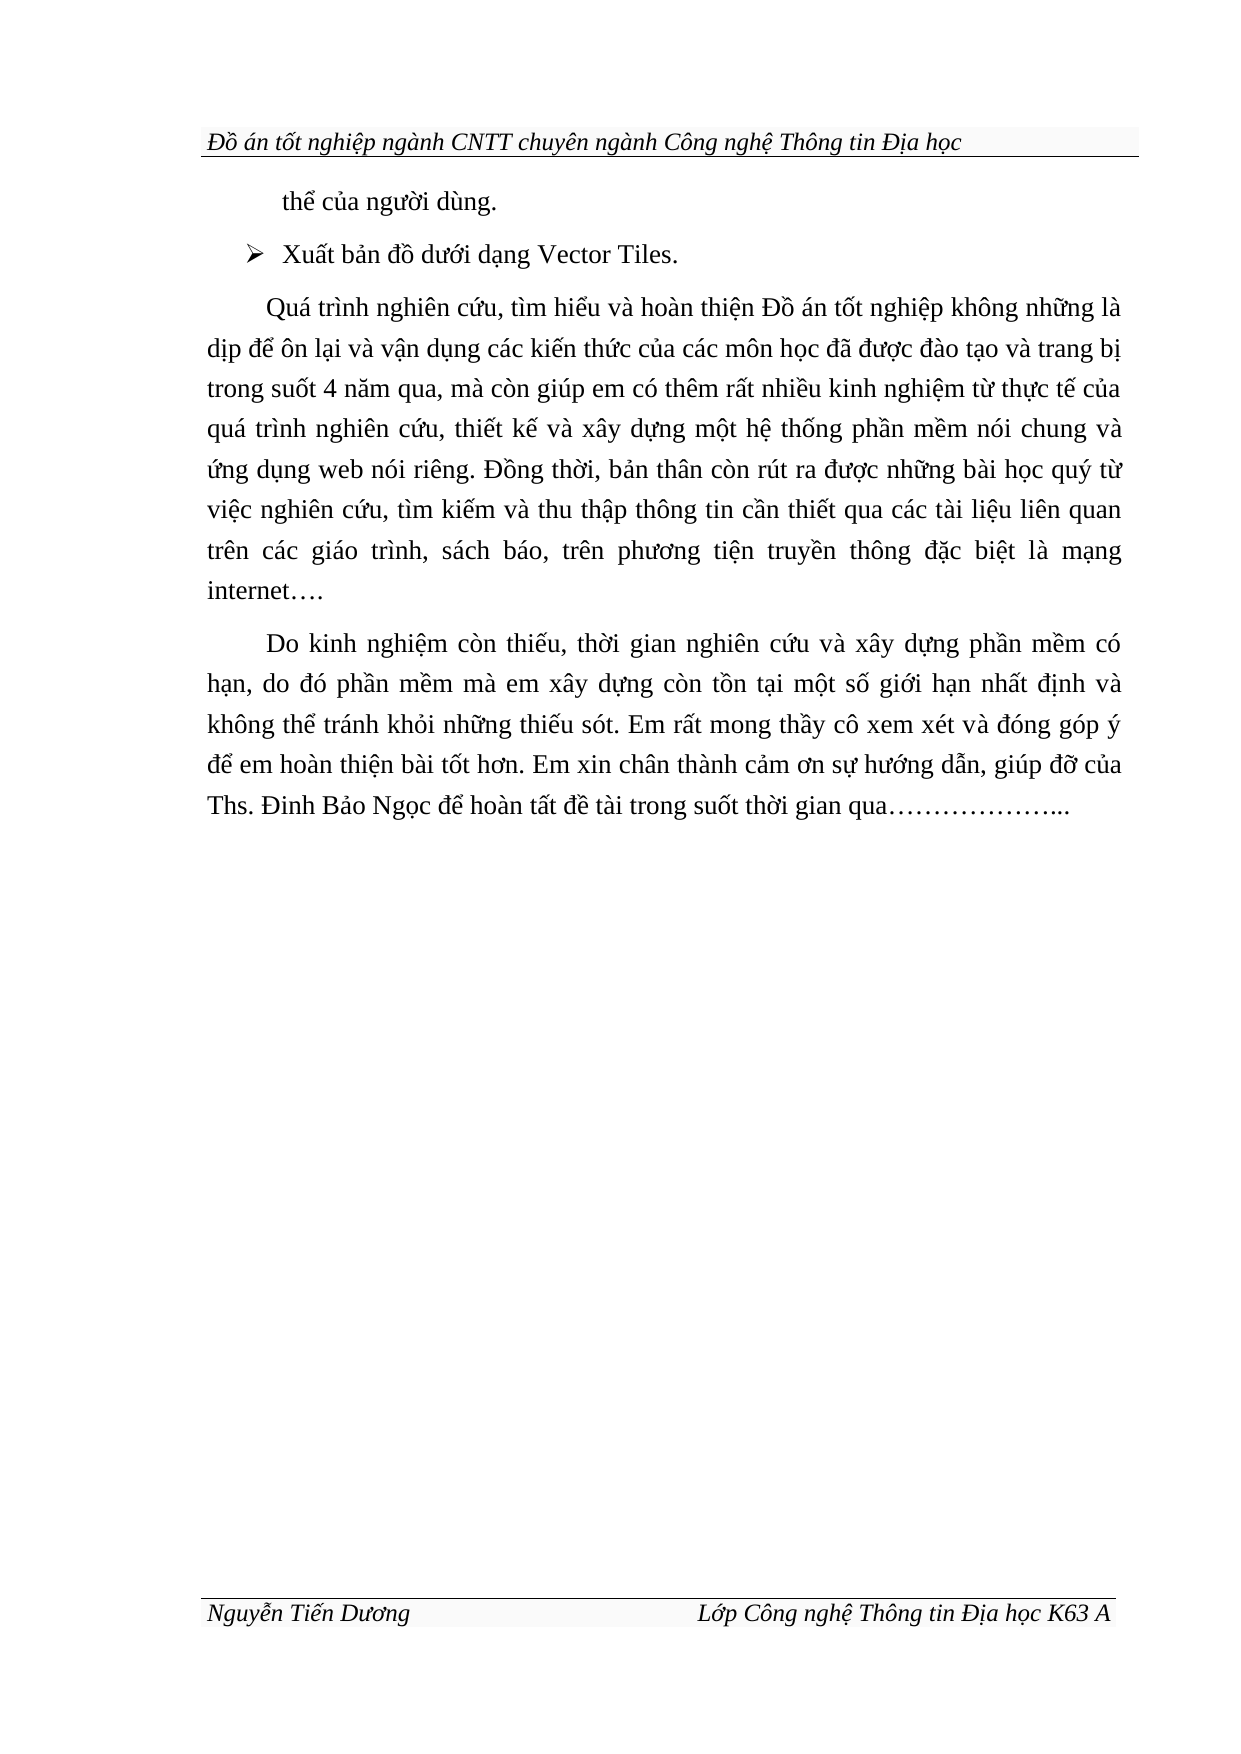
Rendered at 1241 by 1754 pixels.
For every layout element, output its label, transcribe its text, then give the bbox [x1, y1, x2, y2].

text Quá trình nghiên cứu, tìm hiểu và hoàn thiện Đồ án tốt nghiệp không những là dịp để ôn lại và vận dụng các kiến thức của các môn học đã được đào tạo và trang bị trong suốt 4 năm qua, mà còn giúp em có thêm rất nhiều kinh nghiệm từ thực tế của quá trình nghiên cứu, thiết kế và xây dựng một hệ thống phần mềm nói chung và ứng dụng web nói riêng. Đồng thời, bản thân còn rút ra được những bài học quý từ việc nghiên cứu, tìm kiếm và thu thập thông tin cần thiết qua các tài liệu liên quan trên các giáo trình, sách báo, trên phương tiện truyền thông đặc biệt là mạng internet…. [207, 291, 1122, 605]
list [244, 185, 1122, 216]
list Xuất bản đồ dưới dạng Vector Tiles. [244, 238, 1122, 269]
text Do kinh nghiệm còn thiếu, thời gian nghiên cứu và xây dựng phần mềm có hạn, do đó phần mềm mà em xây dựng còn tồn tại một số giới hạn nhất định và không thể tránh khỏi những thiếu sót. Em rất mong thầy cô xem xét và đóng góp ý để em hoàn thiện bài tốt hơn. Em xin chân thành cảm ơn sự hướng dẫn, giúp đỡ của Ths. Đinh Bảo Ngọc để hoàn tất đề tài trong suốt thời gian qua………………... [207, 627, 1122, 820]
